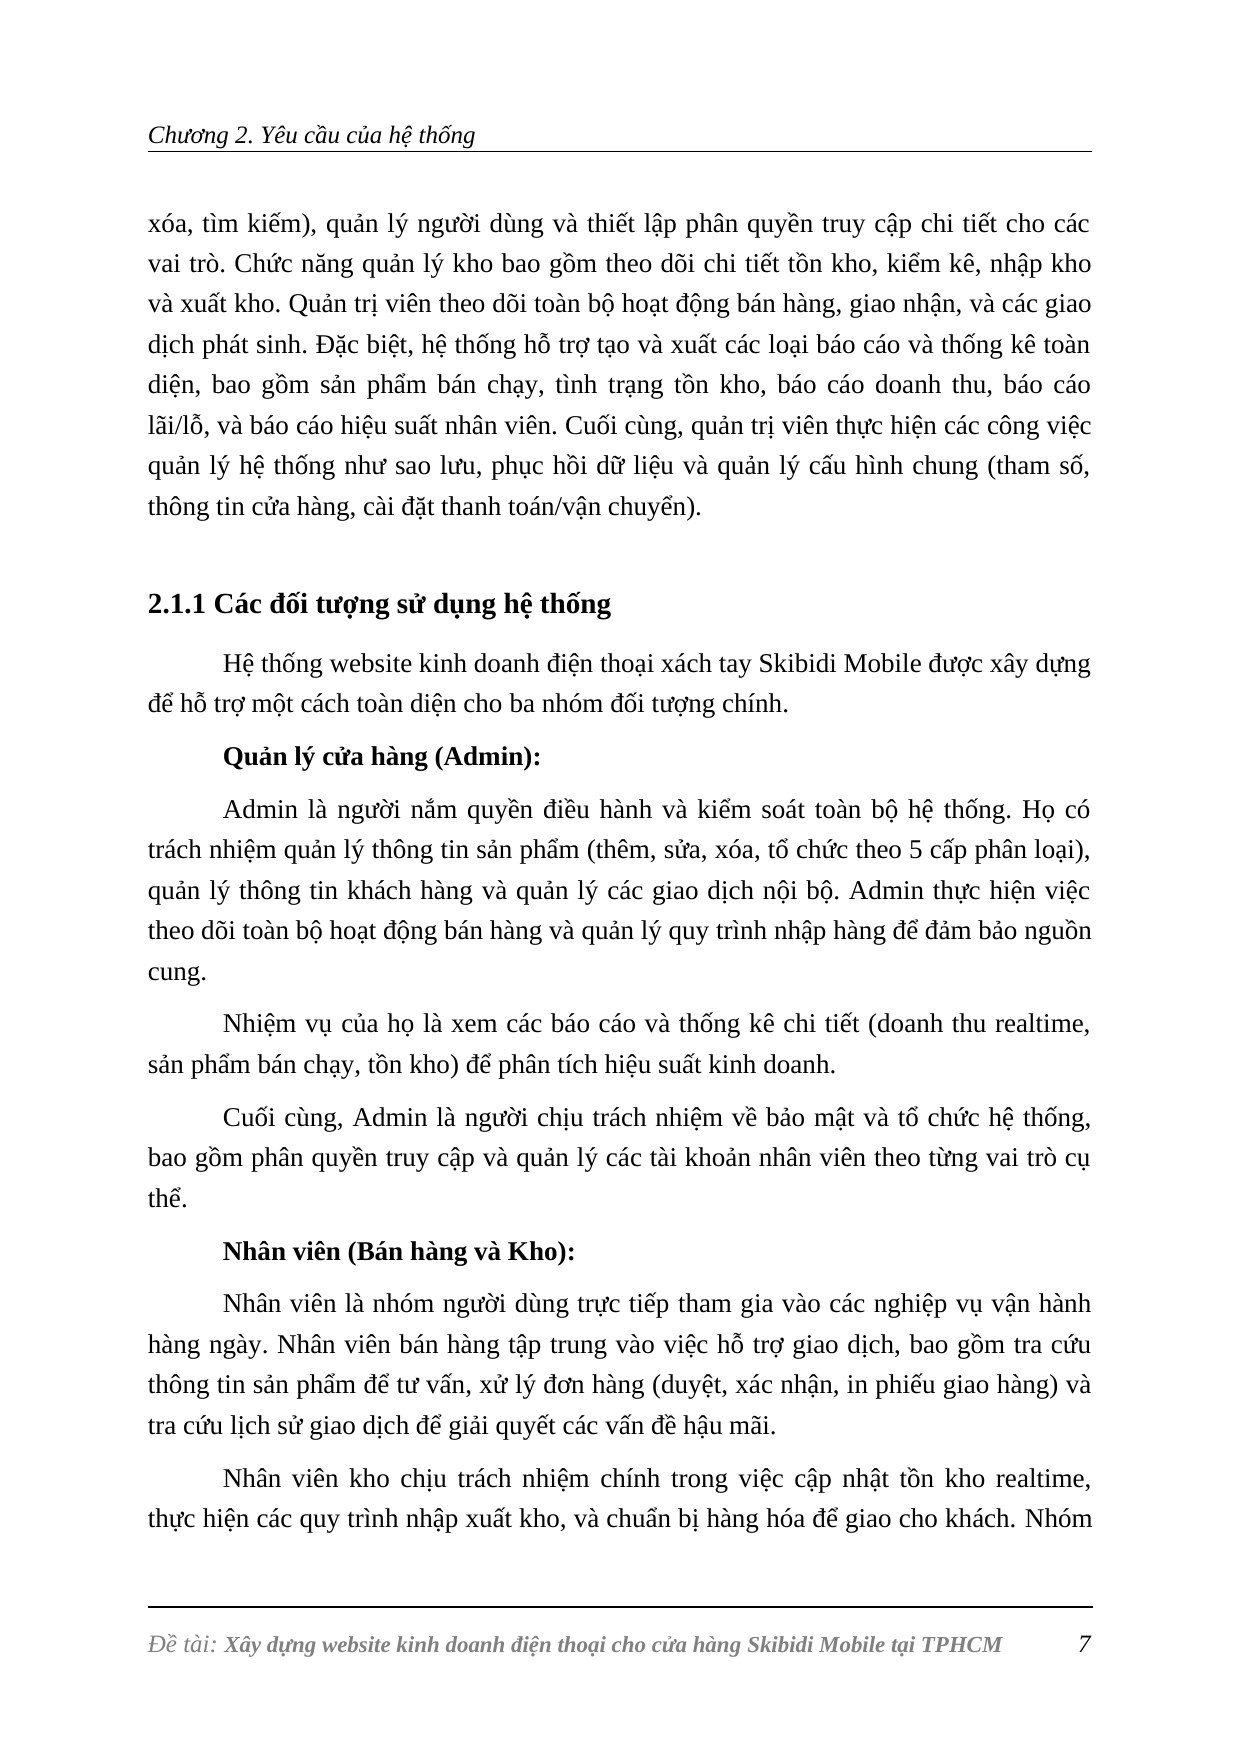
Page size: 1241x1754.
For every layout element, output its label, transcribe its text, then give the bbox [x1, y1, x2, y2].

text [148, 207, 1092, 521]
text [148, 1462, 1092, 1533]
text Hệ thống website kinh doanh điện thoại xách tay Skibidi Mobile được xây dựng để hỗ trợ một cách toàn diện cho ba nhóm đối tượng chính. [148, 647, 1092, 718]
text Nhân viên (Bán hàng và Kho): [148, 1235, 1092, 1266]
text Nhân viên là nhóm người dùng trực tiếp tham gia vào các nghiệp vụ vận hành hàng ngày. Nhân viên bán hàng tập trung vào việc hỗ trợ giao dịch, bao gồm tra cứu thông tin sản phẩm để tư vấn, xử lý đơn hàng (duyệt, xác nhận, in phiếu giao hàng) và tra cứu lịch sử giao dịch để giải quyết các vấn đề hậu mãi. [148, 1288, 1092, 1440]
subtitle Các đối tượng sử dụng hệ thống [148, 580, 1092, 622]
text Quản lý cửa hàng (Admin): [148, 740, 1092, 771]
text Cuối cùng, Admin là người chịu trách nhiệm về bảo mật và tổ chức hệ thống, bao gồm phân quyền truy cập và quản lý các tài khoản nhân viên theo từng vai trò cụ thể. [148, 1101, 1092, 1213]
text Admin là người nắm quyền điều hành và kiểm soát toàn bộ hệ thống. Họ có trách nhiệm quản lý thông tin sản phẩm (thêm, sửa, xóa, tổ chức theo 5 cấp phân loại), quản lý thông tin khách hàng và quản lý các giao dịch nội bộ. Admin thực hiện việc theo dõi toàn bộ hoạt động bán hàng và quản lý quy trình nhập hàng để đảm bảo nguồn cung. [148, 793, 1092, 986]
text Nhiệm vụ của họ là xem các báo cáo và thống kê chi tiết (doanh thu realtime, sản phẩm bán chạy, tồn kho) để phân tích hiệu suất kinh doanh. [148, 1008, 1092, 1079]
